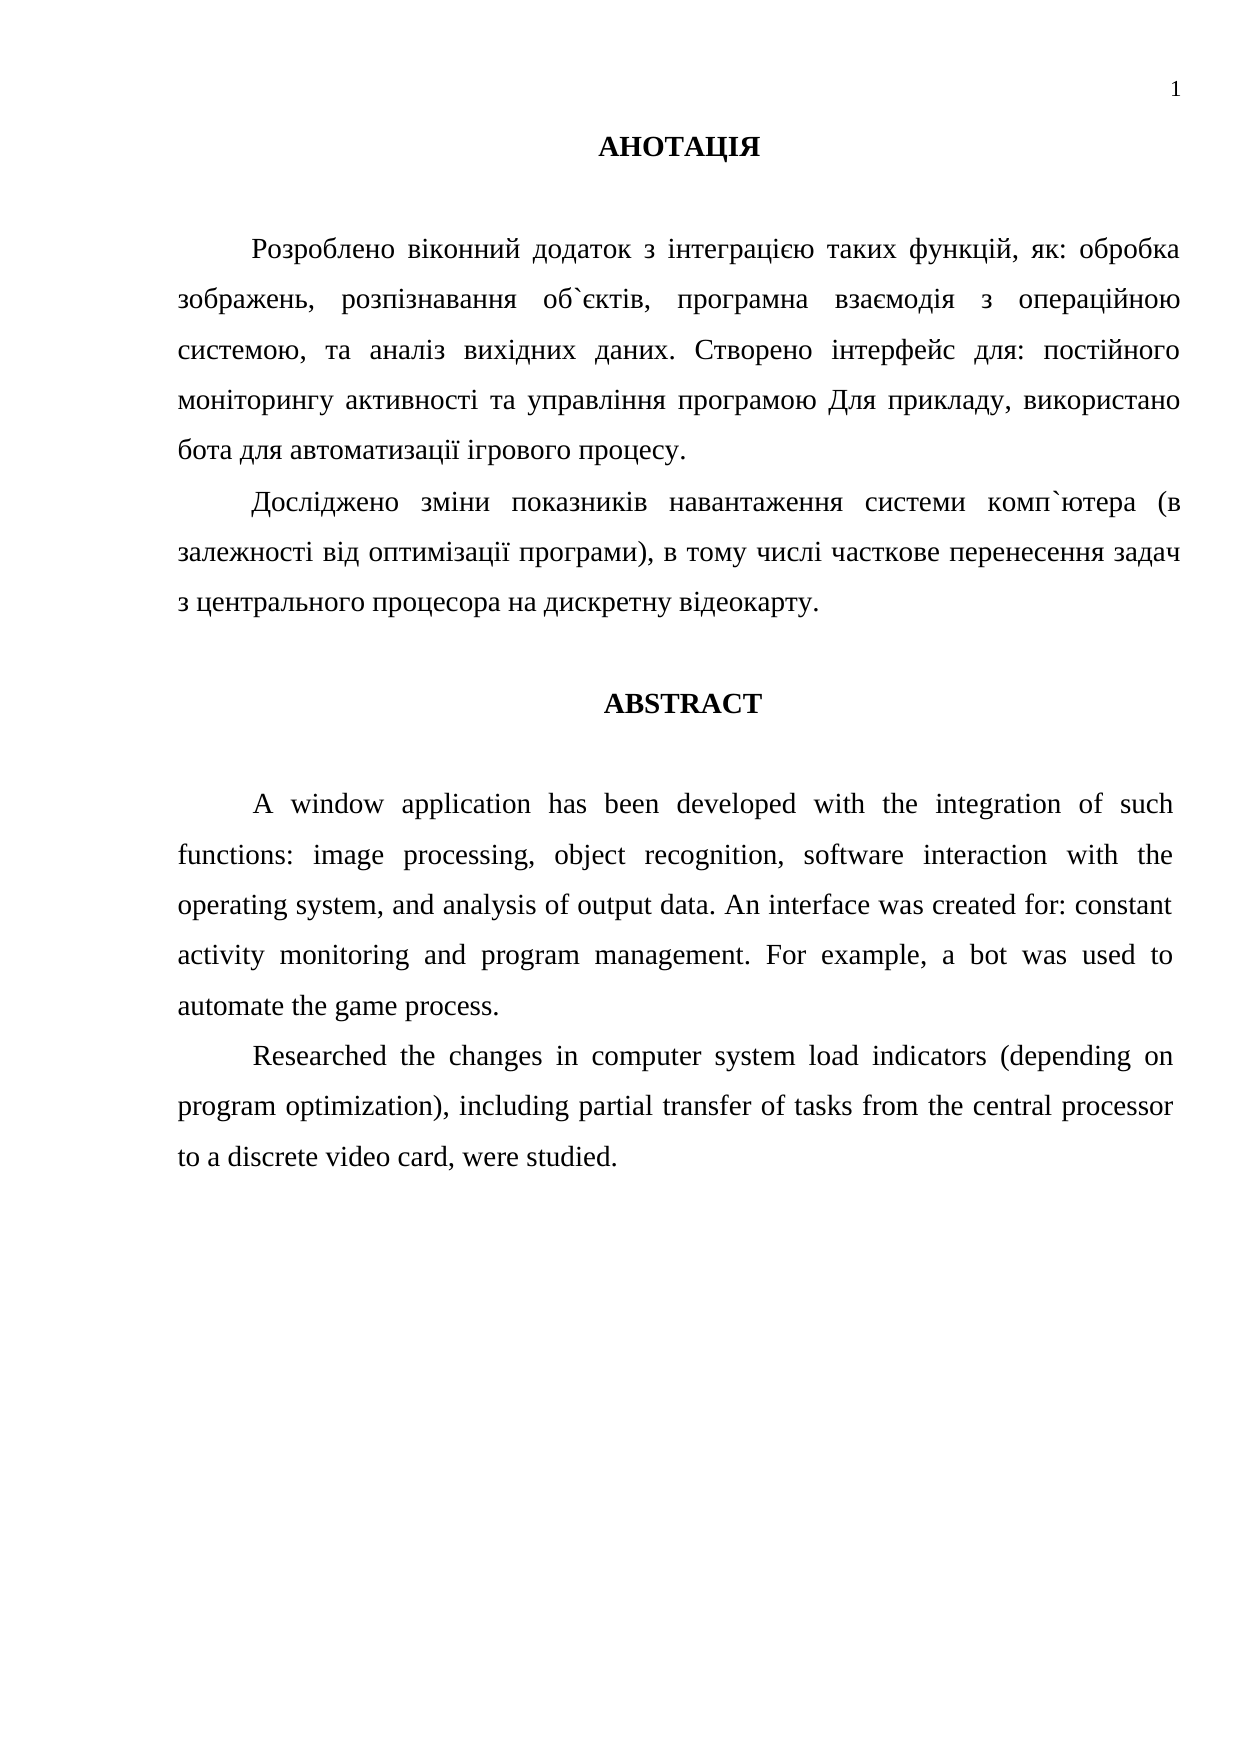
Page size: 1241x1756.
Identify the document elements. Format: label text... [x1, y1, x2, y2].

text Researched the changes in computer system load indicators (depending on program optimization), including partial transfer of tasks from the central processor to a discrete video card, were studied. [177, 1038, 1174, 1172]
text A window application has been developed with the integration of such functions: image processing, object recognition, software interaction with the operating system, and analysis of output data. An interface was created for: constant activity monitoring and program management. For example, a bot was used to automate the game process. [177, 786, 1174, 1021]
text АНОТАЦІЯ [177, 129, 1181, 162]
text Досліджено зміни показників навантаження системи комп`ютера (в залежності від оптимізації програми), в тому числі часткове перенесення задач з центрального процесора на дискретну відеокарту. [177, 484, 1181, 618]
text Розроблено віконний додаток з інтеграцією таких функцій, як: обробка зображень, розпізнавання об`єктів, програмна взаємодія з операційною системою, та аналіз вихідних даних. Створено інтерфейс для: постійного моніторингу активності та управління програмою Для прикладу, використано бота для автоматизації ігрового процесу. [177, 231, 1181, 466]
text ABSTRACT [177, 686, 1189, 719]
